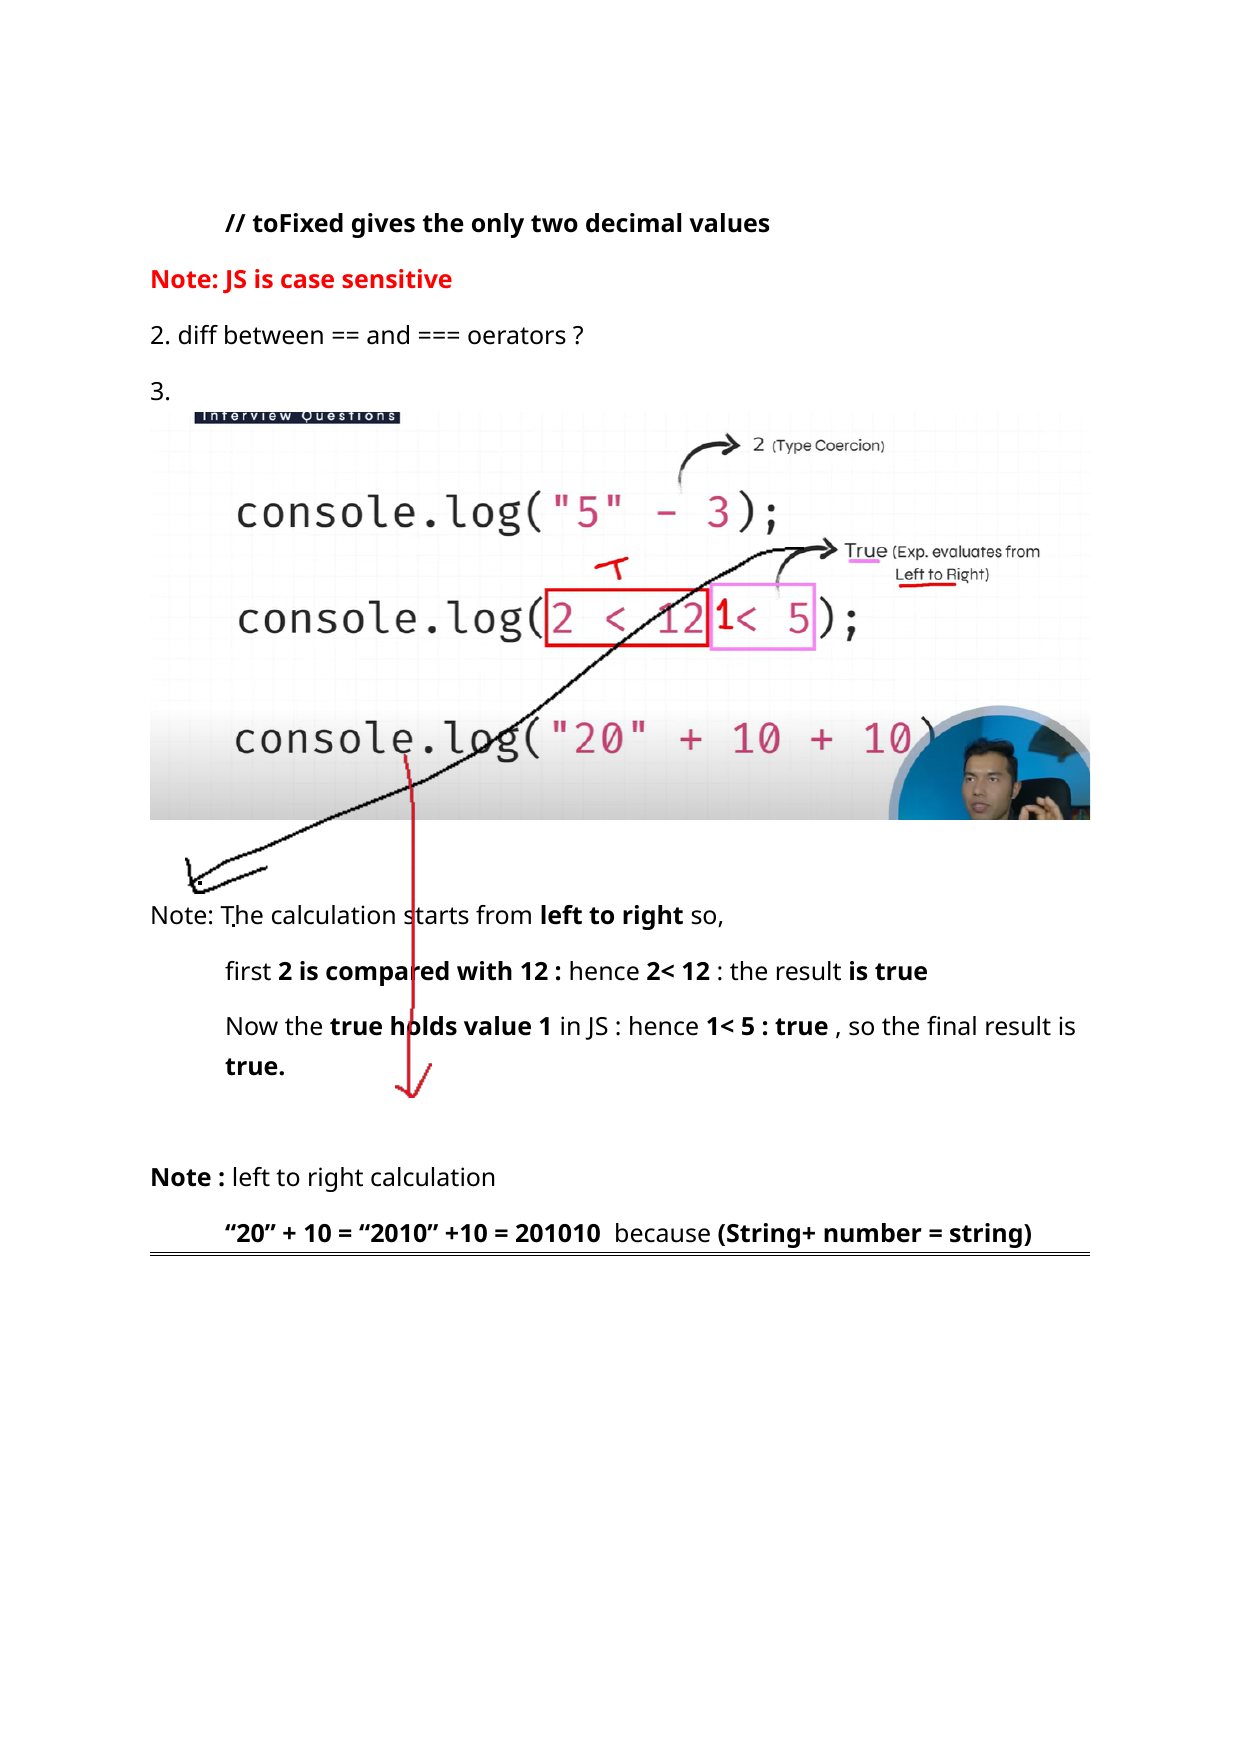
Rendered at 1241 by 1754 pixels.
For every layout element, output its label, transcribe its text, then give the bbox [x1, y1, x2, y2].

text Now the true holds value 1 in JS : hence 1< 5 : true , so the final result is true. [225, 1009, 395, 1082]
text “20” + 10 = “2010” +10 = 201010 because (String+ number = string) [150, 1216, 1090, 1252]
text // toFixed gives the only two decimal values [150, 206, 1090, 240]
picture [150, 412, 1091, 1098]
text Note: The calculation starts from left to right so, [150, 897, 395, 931]
text first 2 is compared with 12 : hence 2< 12 : the result is true [432, 953, 1090, 987]
text Note : left to right calculation [150, 1160, 1090, 1194]
text Note: The calculation starts from left to right so, [432, 897, 1090, 931]
text Note: JS is case sensitive [150, 262, 1090, 296]
text Now the true holds value 1 in JS : hence 1< 5 : true , so the final result is true. [432, 1009, 1090, 1082]
text 2. diff between == and === oerators ? [150, 317, 1090, 352]
text 3. [150, 373, 1090, 412]
text first 2 is compared with 12 : hence 2< 12 : the result is true [225, 953, 395, 987]
